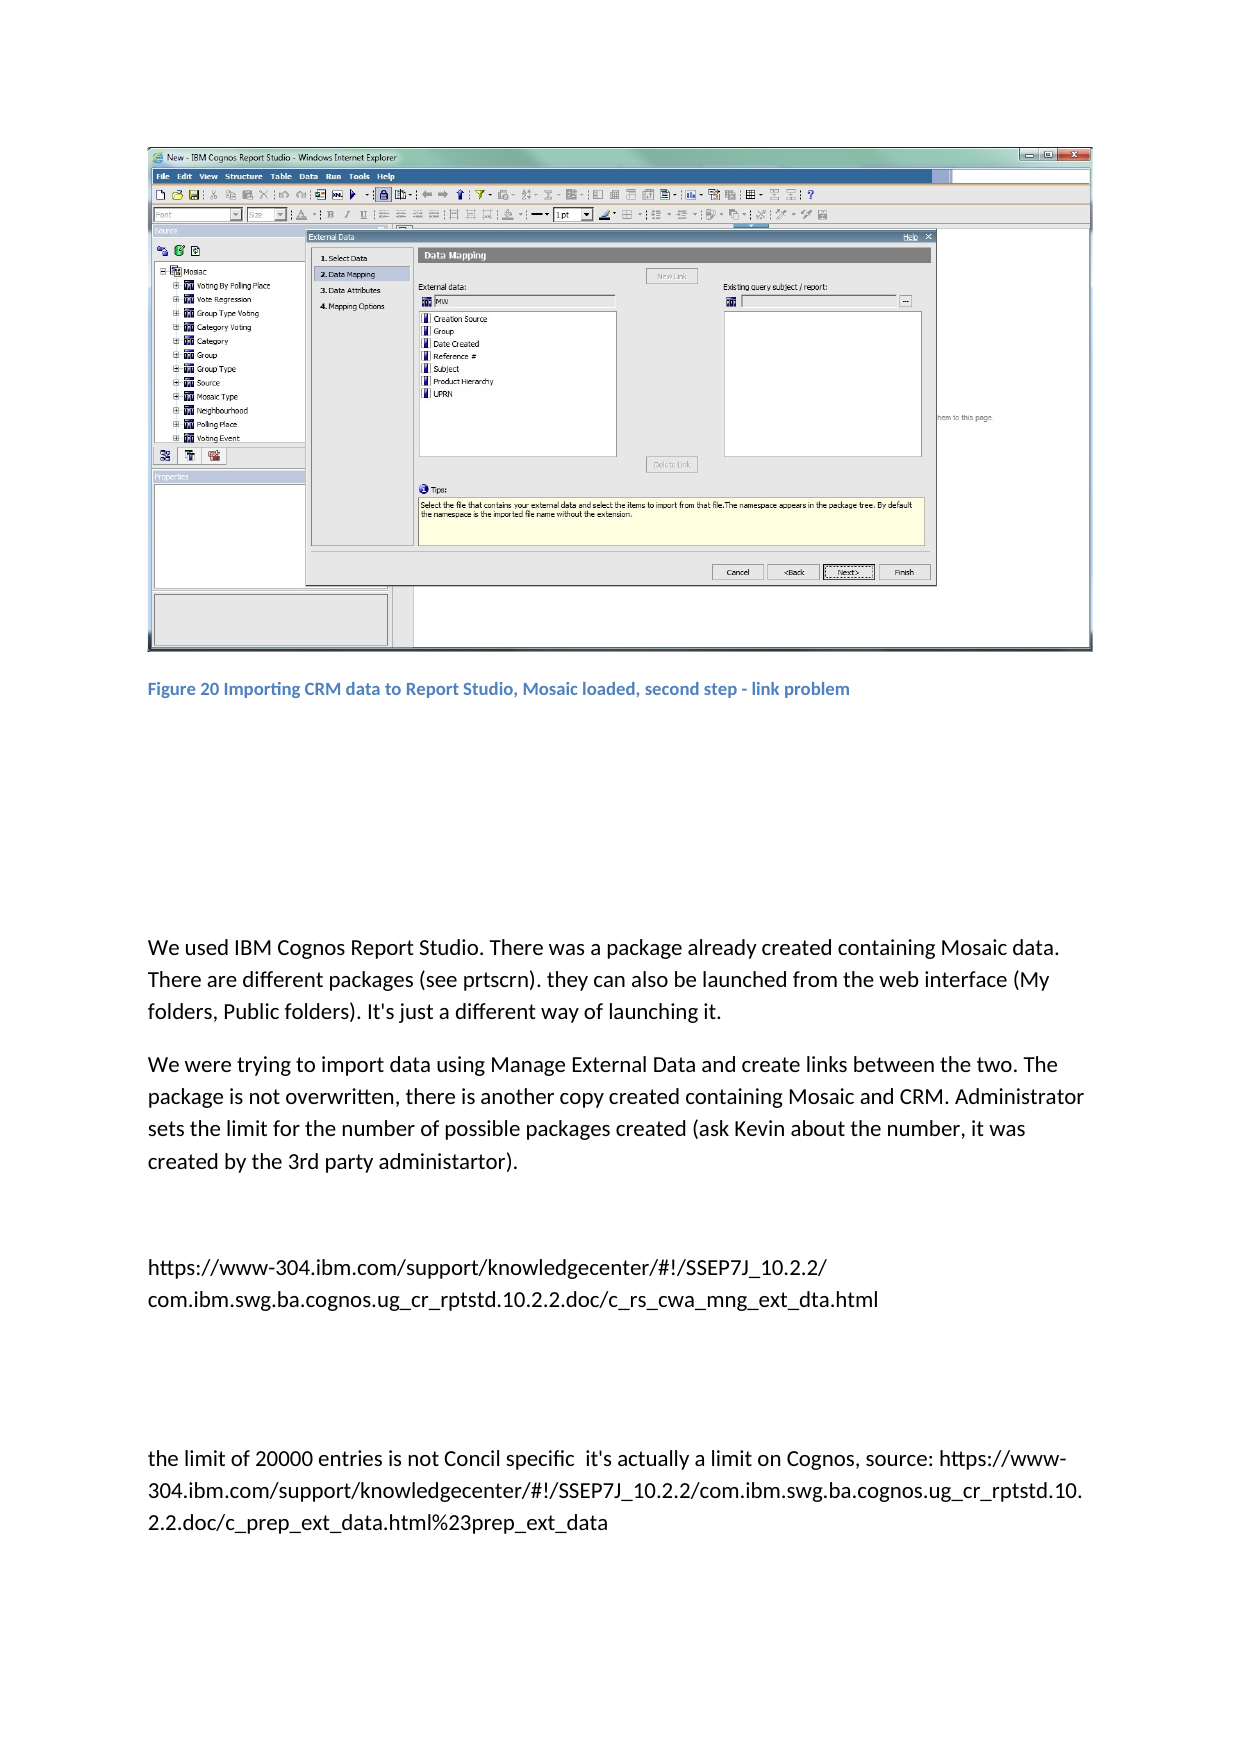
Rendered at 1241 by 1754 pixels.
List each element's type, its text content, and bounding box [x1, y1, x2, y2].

text Figure 20 Importing CRM data to Report Studio, Mosaic loaded, second step - link problem [148, 677, 1093, 700]
text We were trying to import data using Manage External Data and create links between the two. The package is not overwritten, there is another copy created containing Mosaic and CRM. Administrator sets the limit for the number of possible packages created (ask Kevin about the number, it was created by the 3rd party administartor). [148, 1050, 1093, 1175]
picture [147, 147, 1093, 652]
text https://www-304.ibm.com/support/knowledgecenter/#!/SSEP7J_10.2.2/com.ibm.swg.ba.cognos.ug_cr_rptstd.10.2.2.doc/c_rs_cwa_mng_ext_dta.html [148, 1253, 1093, 1313]
text We used IBM Cognos Report Studio. There was a package already created containing Mosaic data. There are different packages (see prtscrn). they can also be launched from the web interface (My folders, Public folders). It's just a different way of launching it. [148, 933, 1093, 1025]
text the limit of 20000 entries is not Concil specific it's actually a limit on Cognos, source: https://www-304.ibm.com/support/knowledgecenter/#!/SSEP7J_10.2.2/com.ibm.swg.ba.cognos.ug_cr_rptstd.10.2.2.doc/c_prep_ext_data.html%23prep_ext_data [148, 1444, 1093, 1536]
